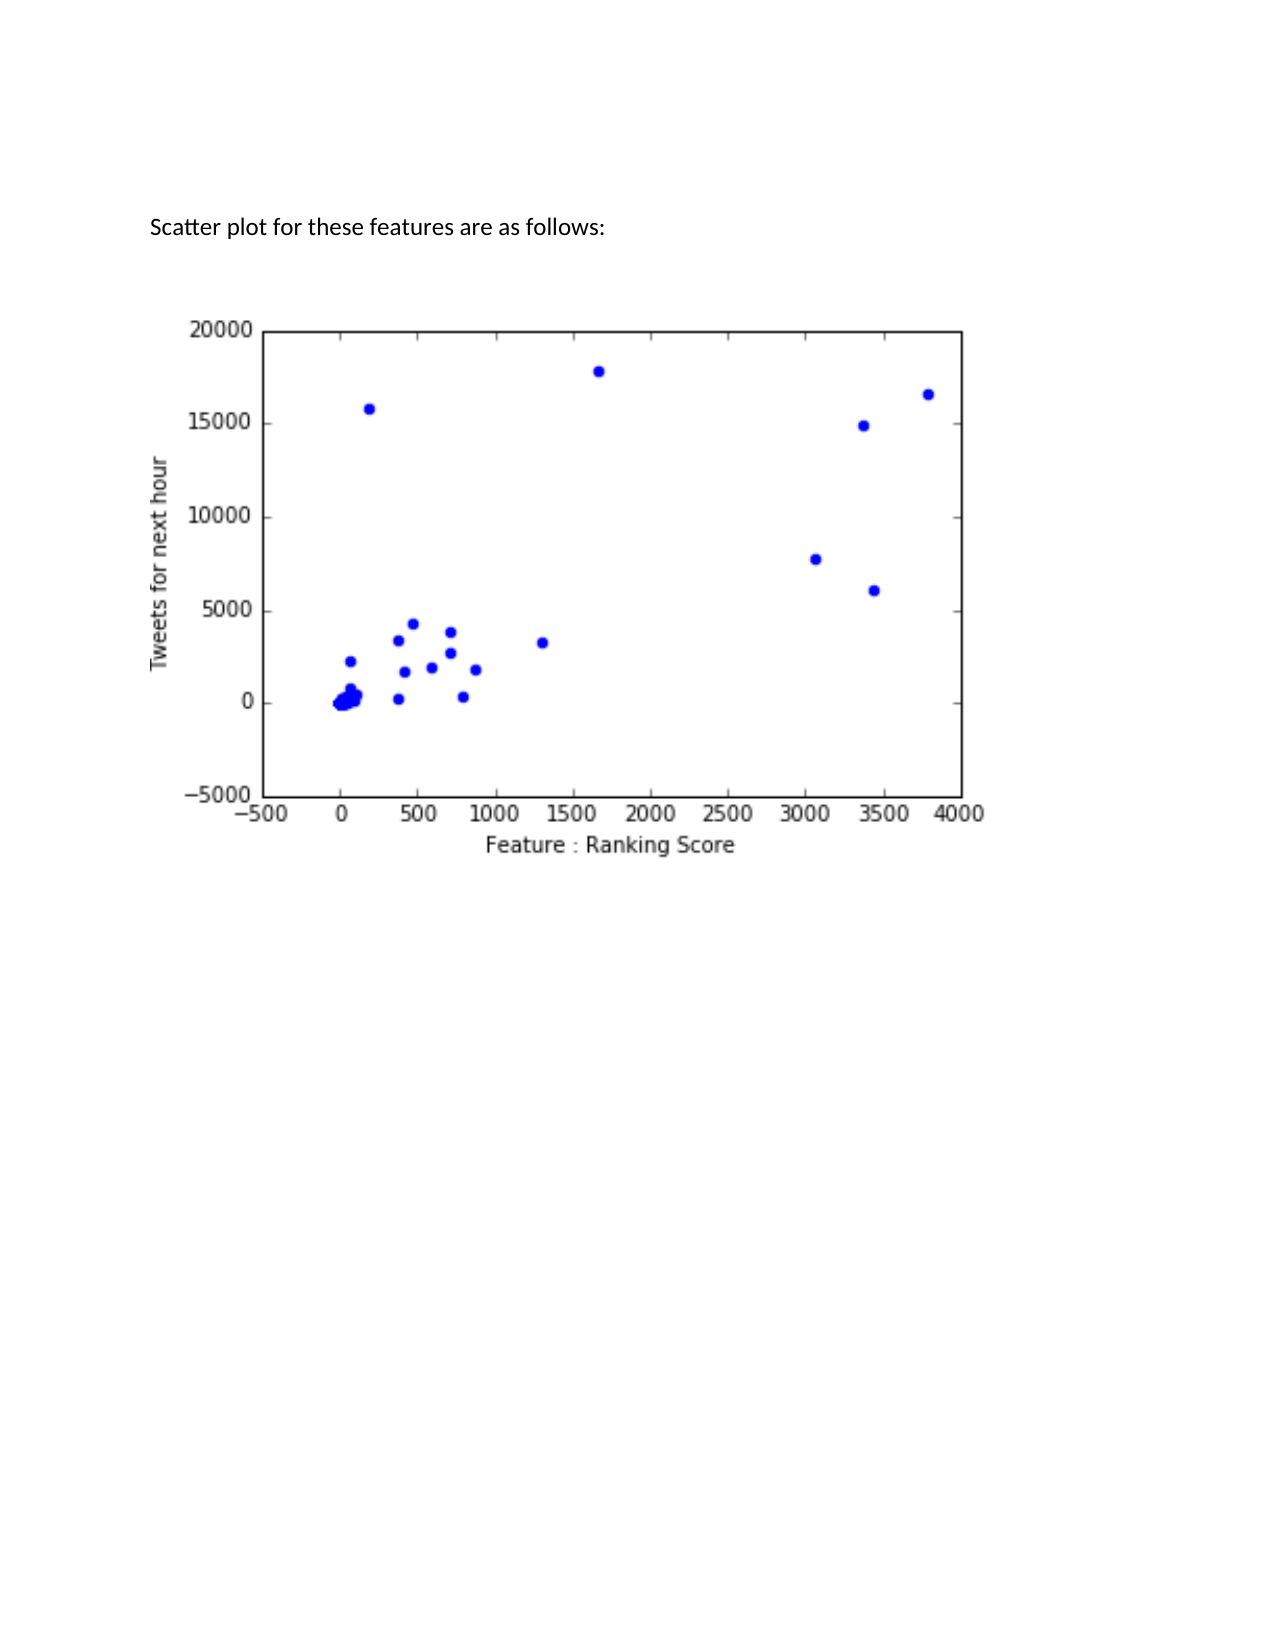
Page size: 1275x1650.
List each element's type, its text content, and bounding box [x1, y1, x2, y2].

picture [150, 272, 1050, 872]
text Scatter plot for these features are as follows: [150, 211, 1125, 242]
